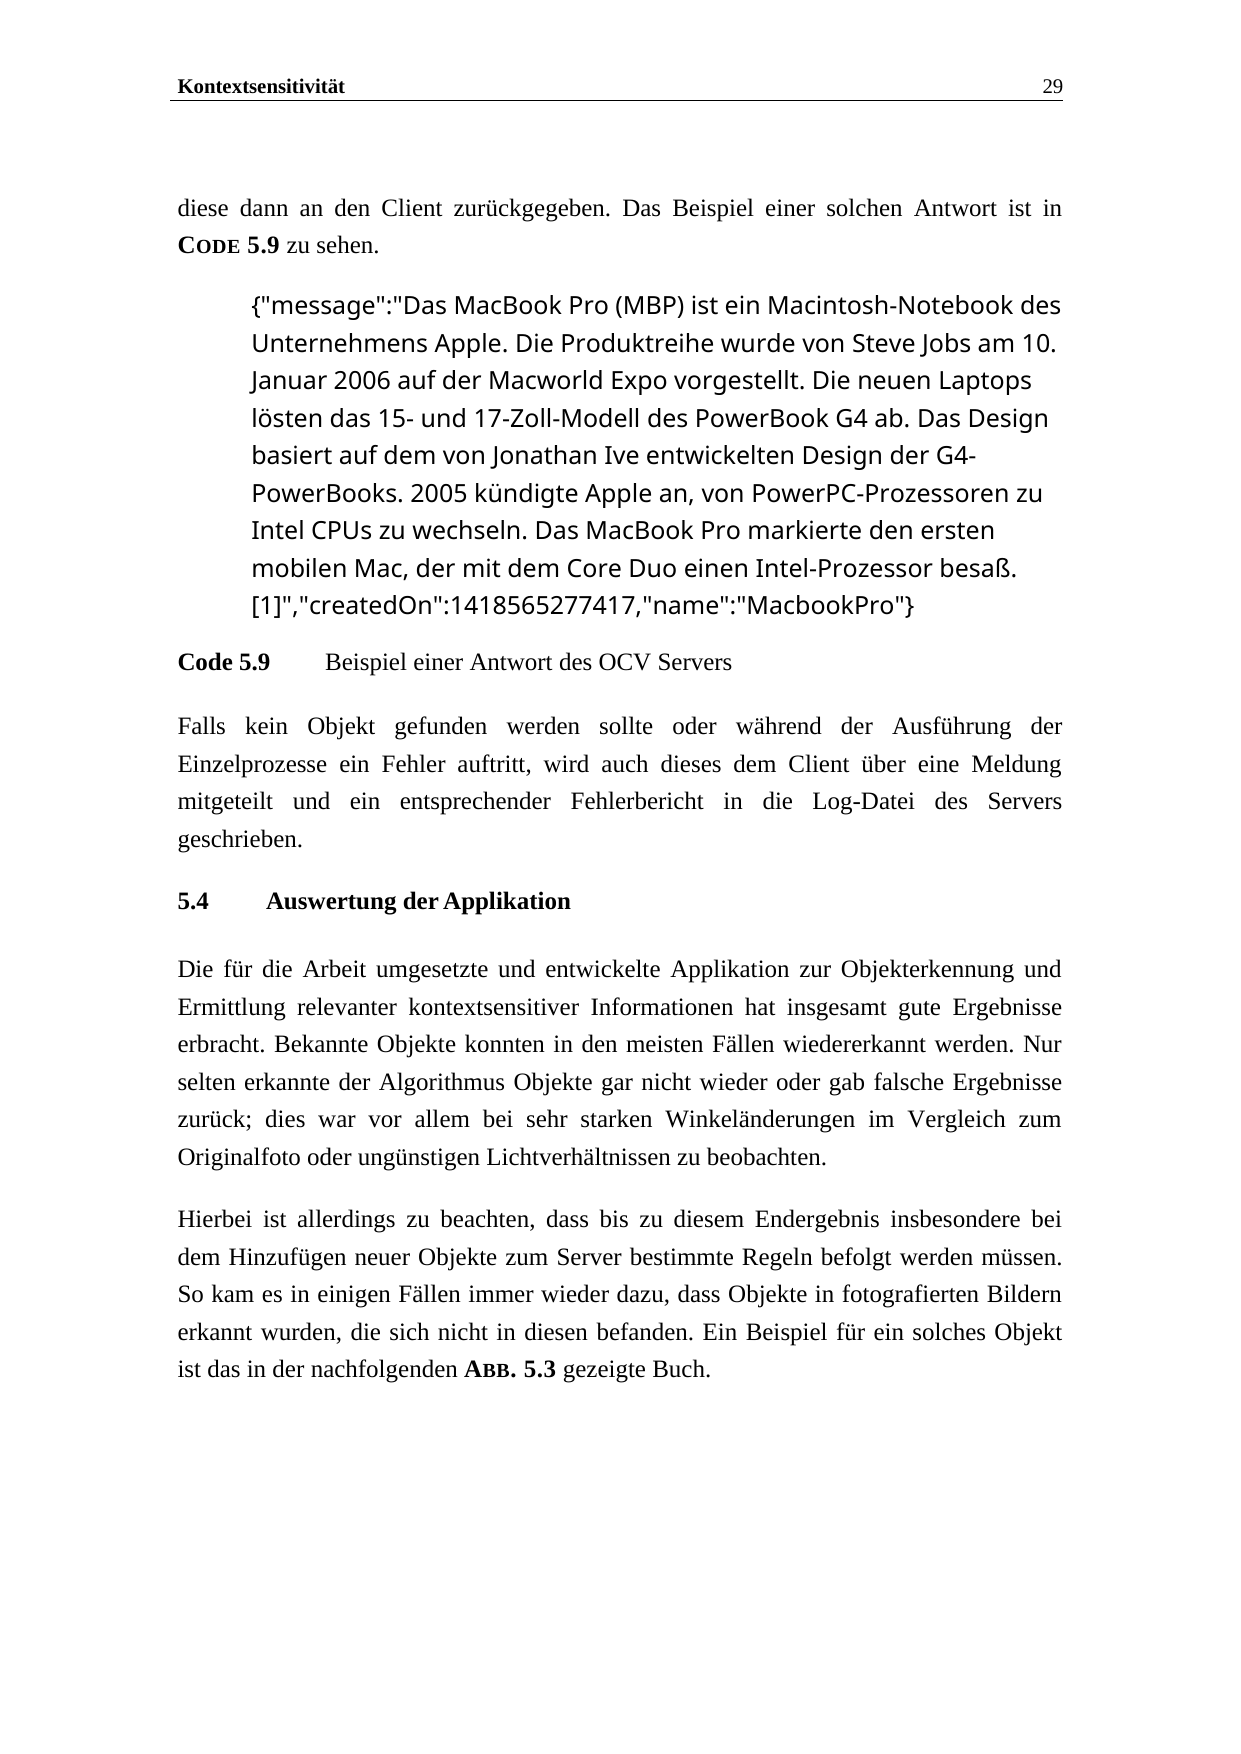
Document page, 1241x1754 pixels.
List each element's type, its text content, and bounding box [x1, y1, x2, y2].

text Falls kein Objekt gefunden werden sollte oder während der Ausführung der Einzelprozesse ein Fehler auftritt, wird auch dieses dem Client über eine Meldung mitgeteilt und ein entsprechender Fehlerbericht in die Log-Datei des Servers geschrieben. [177, 702, 1063, 852]
text {"message":"Das MacBook Pro (MBP) ist ein Macintosh-Notebook des Unternehmens Apple. Die Produktreihe wurde von Steve Jobs am 10. Januar 2006 auf der Macworld Expo vorgestellt. Die neuen Laptops lösten das 15- und 17-Zoll-Modell des PowerBook G4 ab. Das Design basiert auf dem von Jonathan Ive entwickelten Design der G4-PowerBooks. 2005 kündigte Apple an, von PowerPC-Prozessoren zu Intel CPUs zu wechseln. Das MacBook Pro markierte den ersten mobilen Mac, der mit dem Core Duo einen Intel-Prozessor besaß.[1]","createdOn":1418565277417,"name":"MacbookPro"} [251, 284, 1063, 622]
text Hierbei ist allerdings zu beachten, dass bis zu diesem Endergebnis insbesondere bei dem Hinzufügen neuer Objekte zum Server bestimmte Regeln befolgt werden müssen. So kam es in einigen Fällen immer wieder dazu, dass Objekte in fotografierten Bildern erkannt wurden, die sich nicht in diesen befanden. Ein Beispiel für ein solches Objekt ist das in der nachfolgenden Abb. 5.3 gezeigte Buch. [177, 1196, 1063, 1383]
text Die für die Arbeit umgesetzte und entwickelte Applikation zur Objekterkennung und Ermittlung relevanter kontextsensitiver Informationen hat insgesamt gute Ergebnisse erbracht. Bekannte Objekte konnten in den meisten Fällen wiedererkannt werden. Nur selten erkannte der Algorithmus Objekte gar nicht wieder oder gab falsche Ergebnisse zurück; dies war vor allem bei sehr starken Winkeländerungen im Vergleich zum Originalfoto oder ungünstigen Lichtverhältnissen zu beobachten. [177, 946, 1063, 1171]
subtitle Auswertung der Applikation [177, 886, 1063, 914]
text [177, 184, 1063, 259]
text Code 5.9 Beispiel einer Antwort des OCV Servers [177, 647, 1063, 676]
